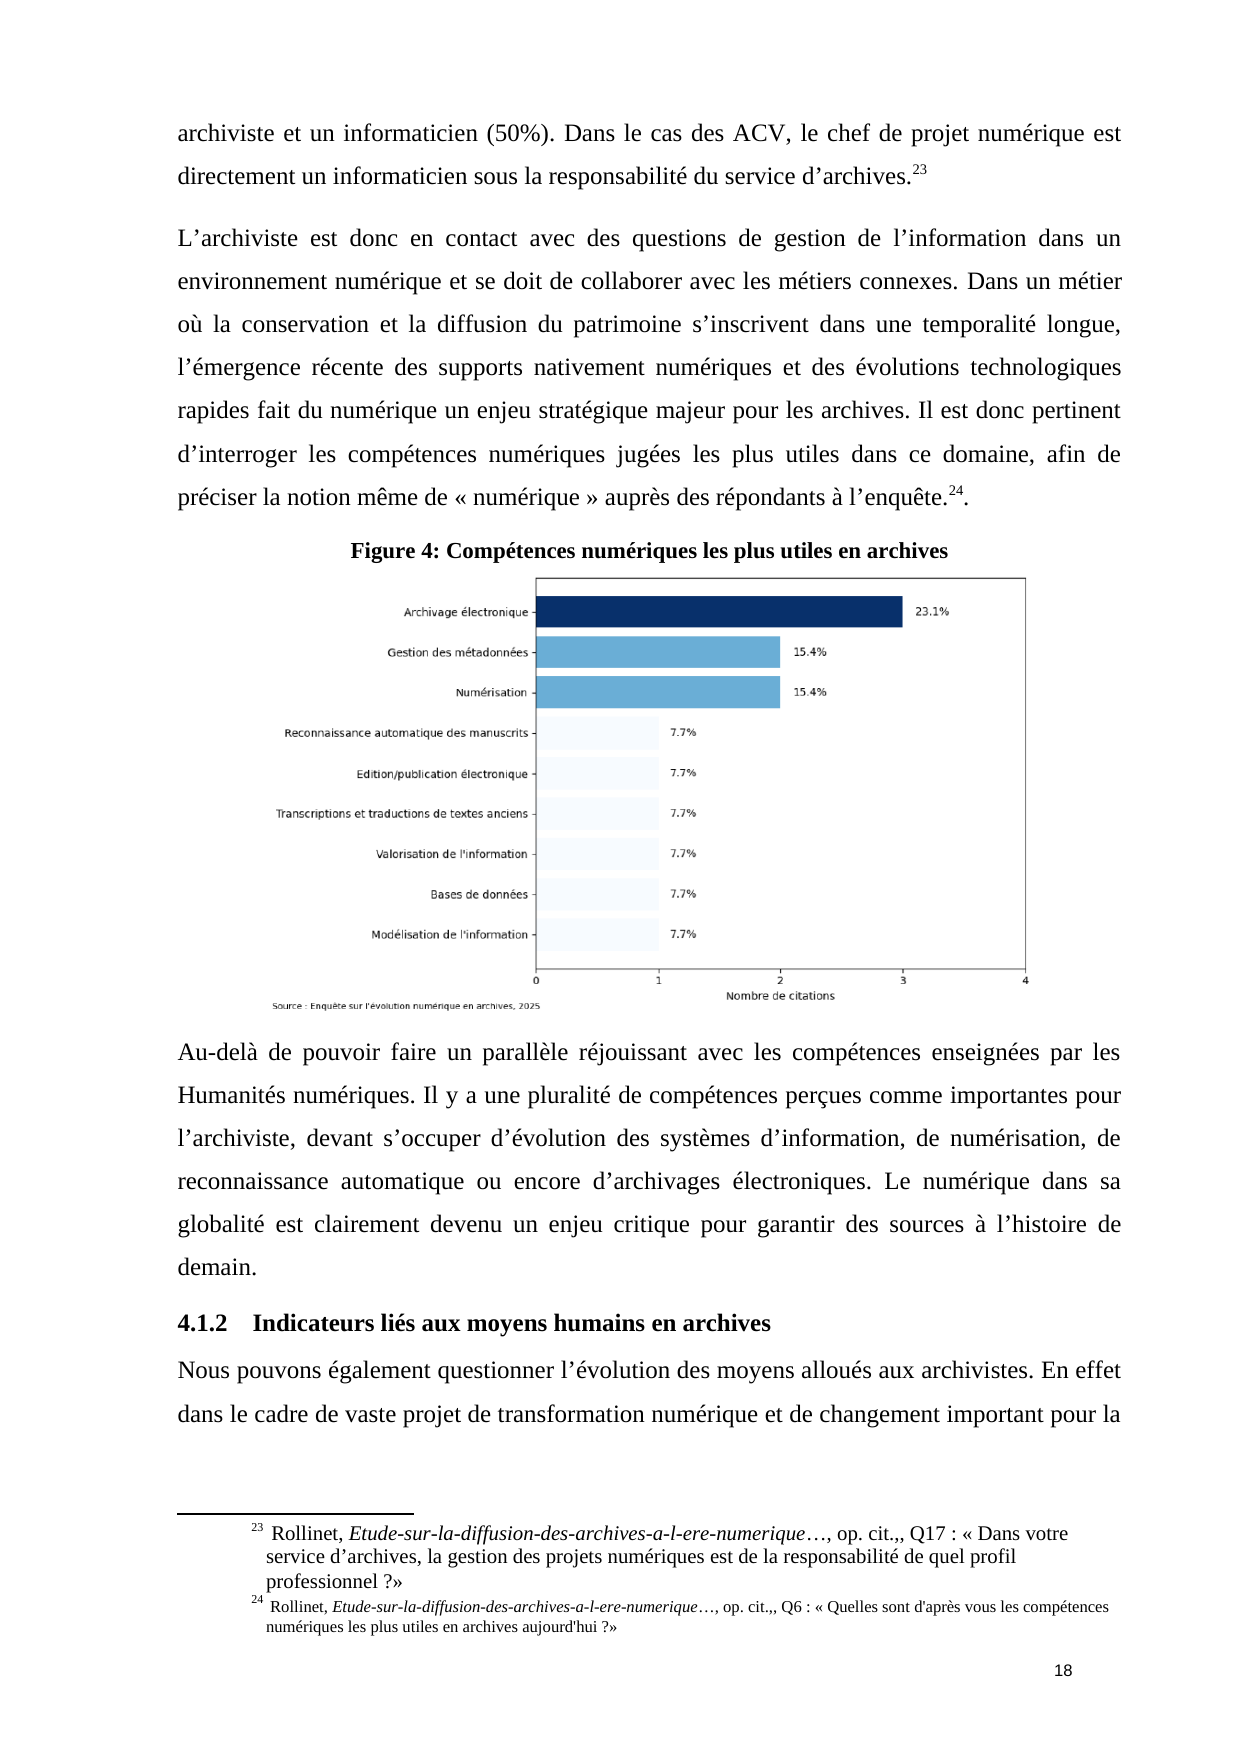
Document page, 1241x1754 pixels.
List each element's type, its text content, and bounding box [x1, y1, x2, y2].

text Au-delà de pouvoir faire un parallèle réjouissant avec les compétences enseignées par les Humanités numériques. Il y a une pluralité de compétences perçues comme importantes pour l’archiviste, devant s’occuper d’évolution des systèmes d’information, de numérisation, de reconnaissance automatique ou encore d’archivages électroniques. Le numérique dans sa globalité est clairement devenu un enjeu critique pour garantir des sources à l’histoire de demain. [177, 1037, 1122, 1281]
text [177, 118, 1122, 190]
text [177, 1356, 1122, 1427]
picture [264, 576, 1035, 1018]
subtitle Indicateurs liés aux moyens humains en archives [177, 1308, 1122, 1337]
text L’archiviste est donc en contact avec des questions de gestion de l’information dans un environnement numérique et se doit de collaborer avec les métiers connexes. Dans un métier où la conservation et la diffusion du patrimoine s’inscrivent dans une temporalité longue, l’émergence récente des supports nativement numériques et des évolutions technologiques rapides fait du numérique un enjeu stratégique majeur pour les archives. Il est donc pertinent d’interroger les compétences numériques jugées les plus utiles dans ce domaine, afin de préciser la notion même de « numérique » auprès des répondants à l’enquête.. [177, 223, 1122, 511]
text Figure 4: Compétences numériques les plus utiles en archives [177, 537, 1122, 564]
